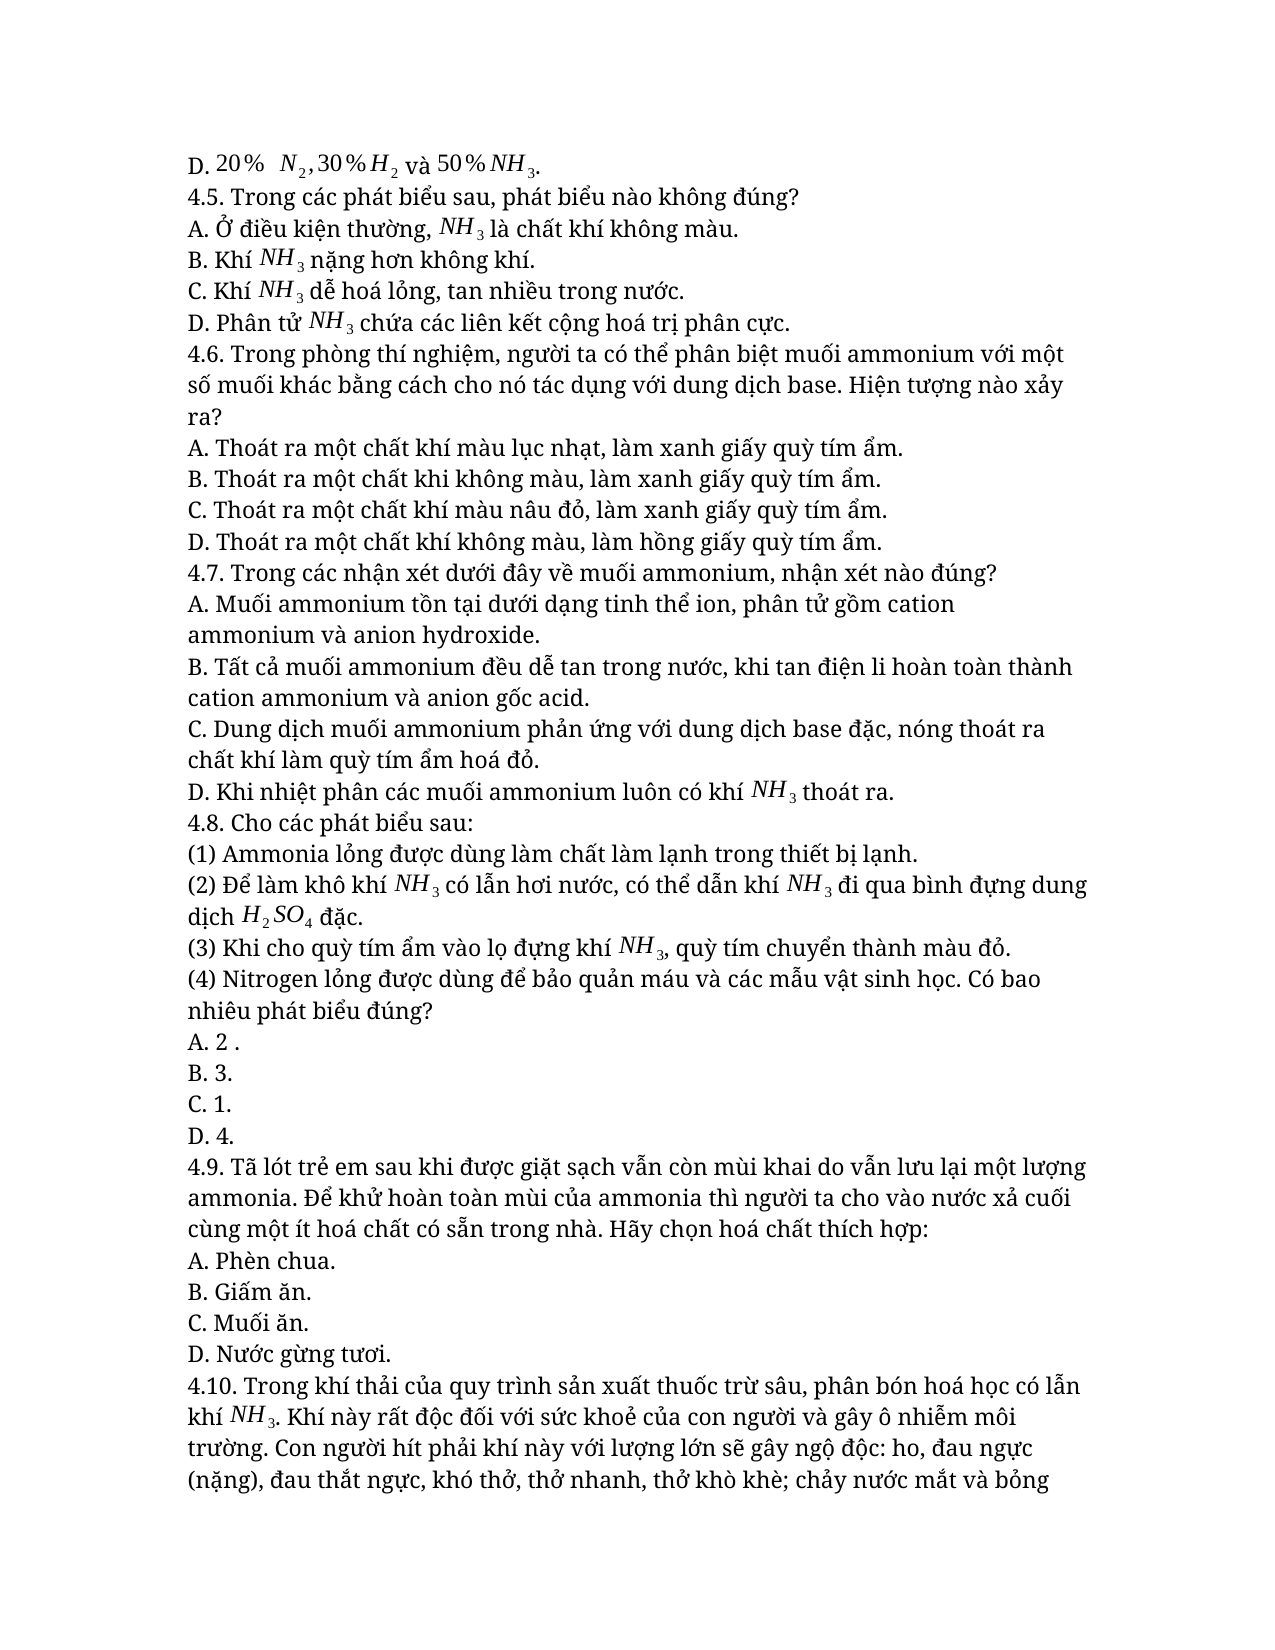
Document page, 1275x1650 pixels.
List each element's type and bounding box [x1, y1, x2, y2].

text [187, 150, 1087, 1495]
